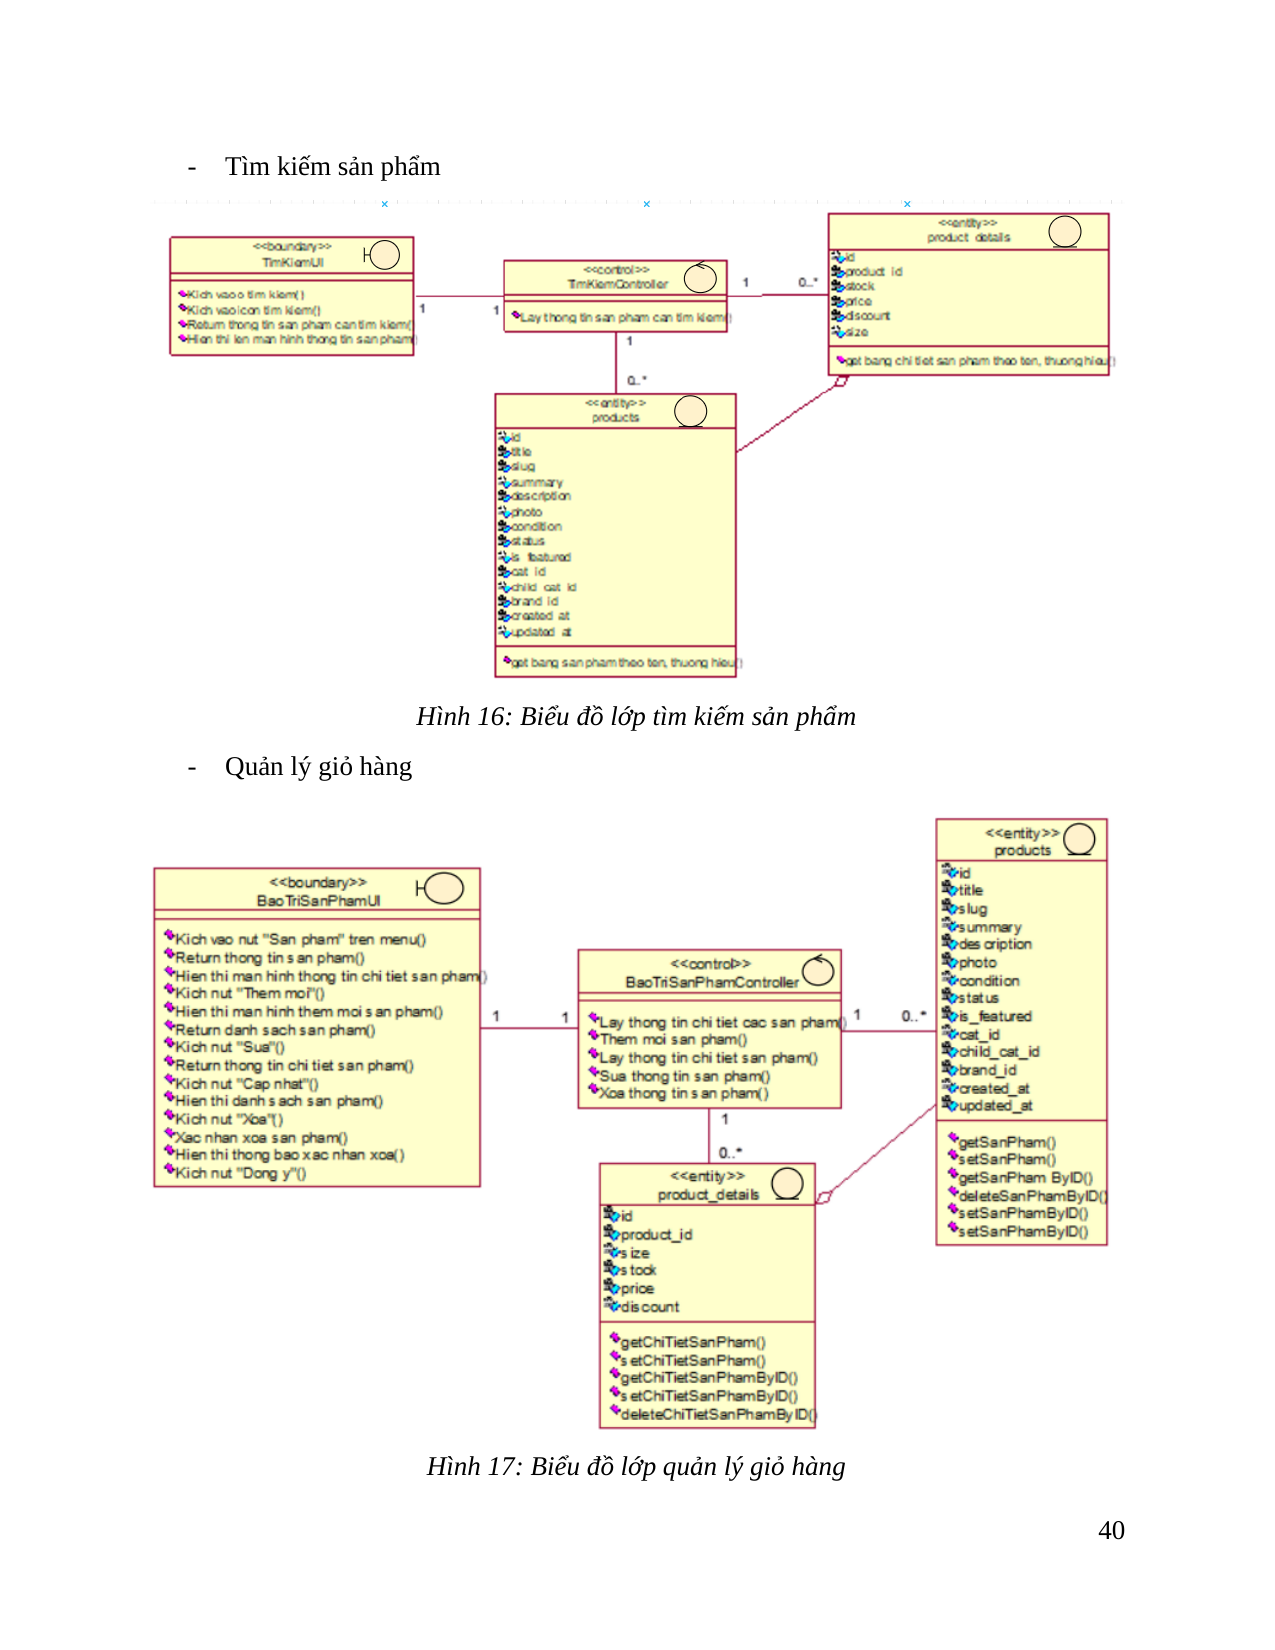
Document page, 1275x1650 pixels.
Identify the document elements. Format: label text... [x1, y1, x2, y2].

picture [150, 800, 1125, 1431]
text Hình 17: Biểu đồ lớp quản lý giỏ hàng [150, 1450, 1125, 1481]
list Quản lý giỏ hàng [187, 751, 1125, 782]
list Tìm kiếm sản phẩm [187, 150, 1125, 181]
text Hình 16: Biểu đồ lớp tìm kiếm sản phẩm [150, 700, 1125, 731]
picture [150, 200, 1125, 682]
